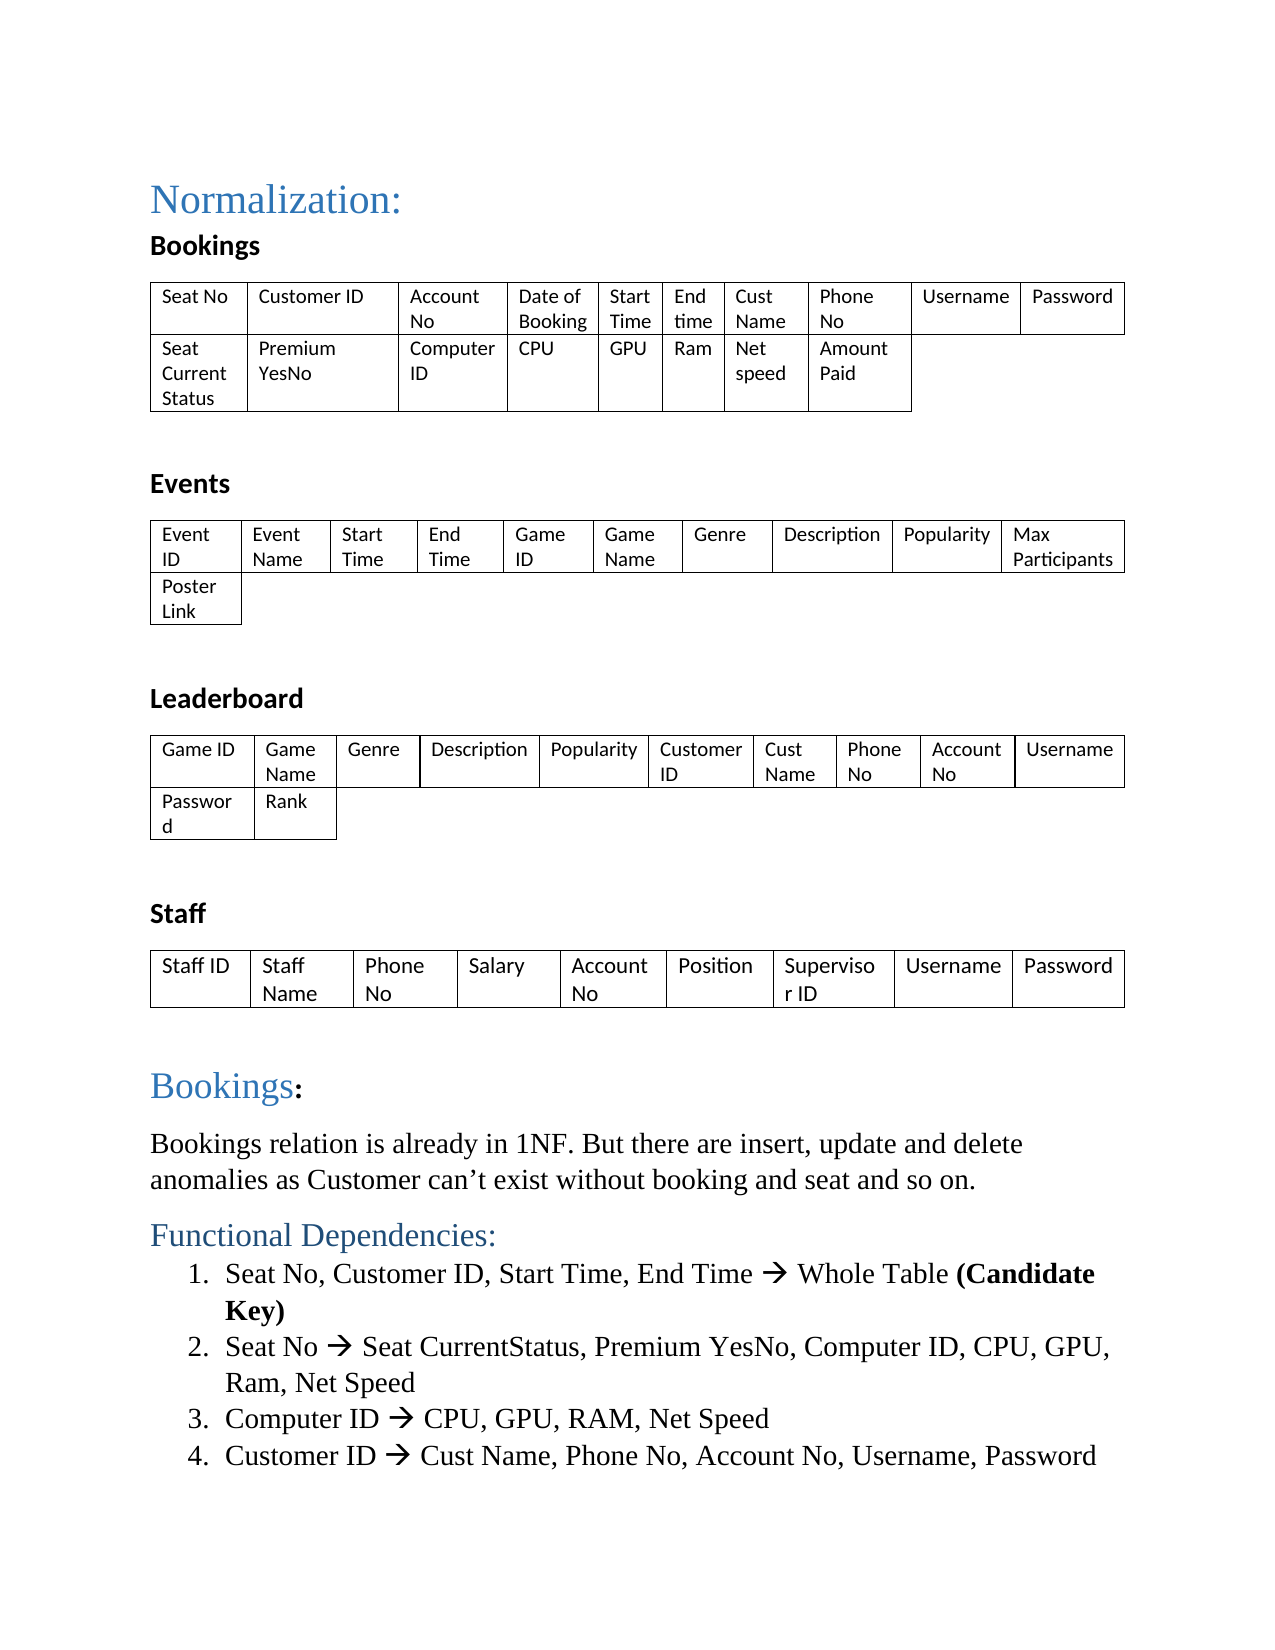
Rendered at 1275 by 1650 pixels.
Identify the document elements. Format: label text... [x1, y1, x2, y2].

list Seat No, Customer ID, Start Time, End Time Whole Table (Candidate Key) [187, 1257, 1125, 1326]
list Seat No Seat CurrentStatus, Premium YesNo, Computer ID, CPU, GPU, Ram, Net Speed [187, 1329, 1125, 1399]
text Staff [150, 895, 1125, 930]
text Events [150, 465, 1125, 500]
table_header Game Name [594, 521, 682, 572]
table_header Event ID [151, 521, 241, 572]
table_header Genre [683, 521, 772, 572]
table_cell Seat Current Status [151, 335, 247, 411]
text Bookings [150, 227, 1125, 262]
subtitle Functional Dependencies: [150, 1215, 1125, 1254]
table_header Password [1013, 951, 1124, 1007]
text Bookings relation is already in 1NF. But there are insert, update and delete anomalies as Customer can’t exist without booking and seat and so on. [150, 1126, 1125, 1196]
table_cell Premium YesNo [248, 335, 398, 411]
table_header Cust Name [725, 283, 808, 334]
table_header Position [667, 951, 773, 1007]
table_header Popularity [893, 521, 1001, 572]
table_header Supervisor ID [774, 951, 894, 1007]
table_header Description [773, 521, 892, 572]
subtitle Normalization: [150, 175, 1125, 223]
table_cell Amount Paid [809, 335, 911, 411]
table_header Date of Booking [508, 283, 598, 334]
table_header Username [895, 951, 1012, 1007]
table_cell Rank [255, 788, 336, 839]
table_header Game Name [255, 736, 336, 787]
table_cell Poster Link [151, 573, 241, 624]
table_header Account No [399, 283, 507, 334]
table_header Phone No [809, 283, 911, 334]
table_header Max Participants [1002, 521, 1124, 572]
text Leaderboard [150, 680, 1125, 715]
table_header Username [912, 283, 1020, 334]
table_header Customer ID [248, 283, 398, 334]
table_header Seat No [151, 283, 247, 334]
table_header Account No [921, 736, 1014, 787]
table_header Genre [337, 736, 419, 787]
table_header Salary [458, 951, 560, 1007]
table_header Account No [561, 951, 666, 1007]
list Customer ID Cust Name, Phone No, Account No, Username, Password [187, 1438, 1125, 1471]
table_header End time [663, 283, 724, 334]
table_cell GPU [599, 335, 662, 411]
table_header Cust Name [754, 736, 836, 787]
table_header Game ID [151, 736, 254, 787]
table_cell Password [151, 788, 254, 839]
table_header Start Time [599, 283, 662, 334]
table_cell CPU [508, 335, 598, 411]
table_header Event Name [242, 521, 330, 572]
table_header Game ID [504, 521, 593, 572]
table_header Popularity [540, 736, 648, 787]
table_header Username [1016, 736, 1124, 787]
table_cell Net speed [725, 335, 808, 411]
table_cell Ram [663, 335, 724, 411]
table_header Phone No [837, 736, 920, 787]
table_header Phone No [354, 951, 457, 1007]
text Bookings: [150, 1063, 1125, 1106]
table_header Start Time [331, 521, 417, 572]
table_header Description [421, 736, 539, 787]
list Computer ID CPU, GPU, RAM, Net Speed [187, 1401, 1125, 1435]
table_header End Time [418, 521, 503, 572]
table_header Staff Name [251, 951, 353, 1007]
table_cell Computer ID [399, 335, 507, 411]
table_header Customer ID [649, 736, 753, 787]
table_header Staff ID [151, 951, 250, 1007]
table_header Password [1021, 283, 1124, 334]
